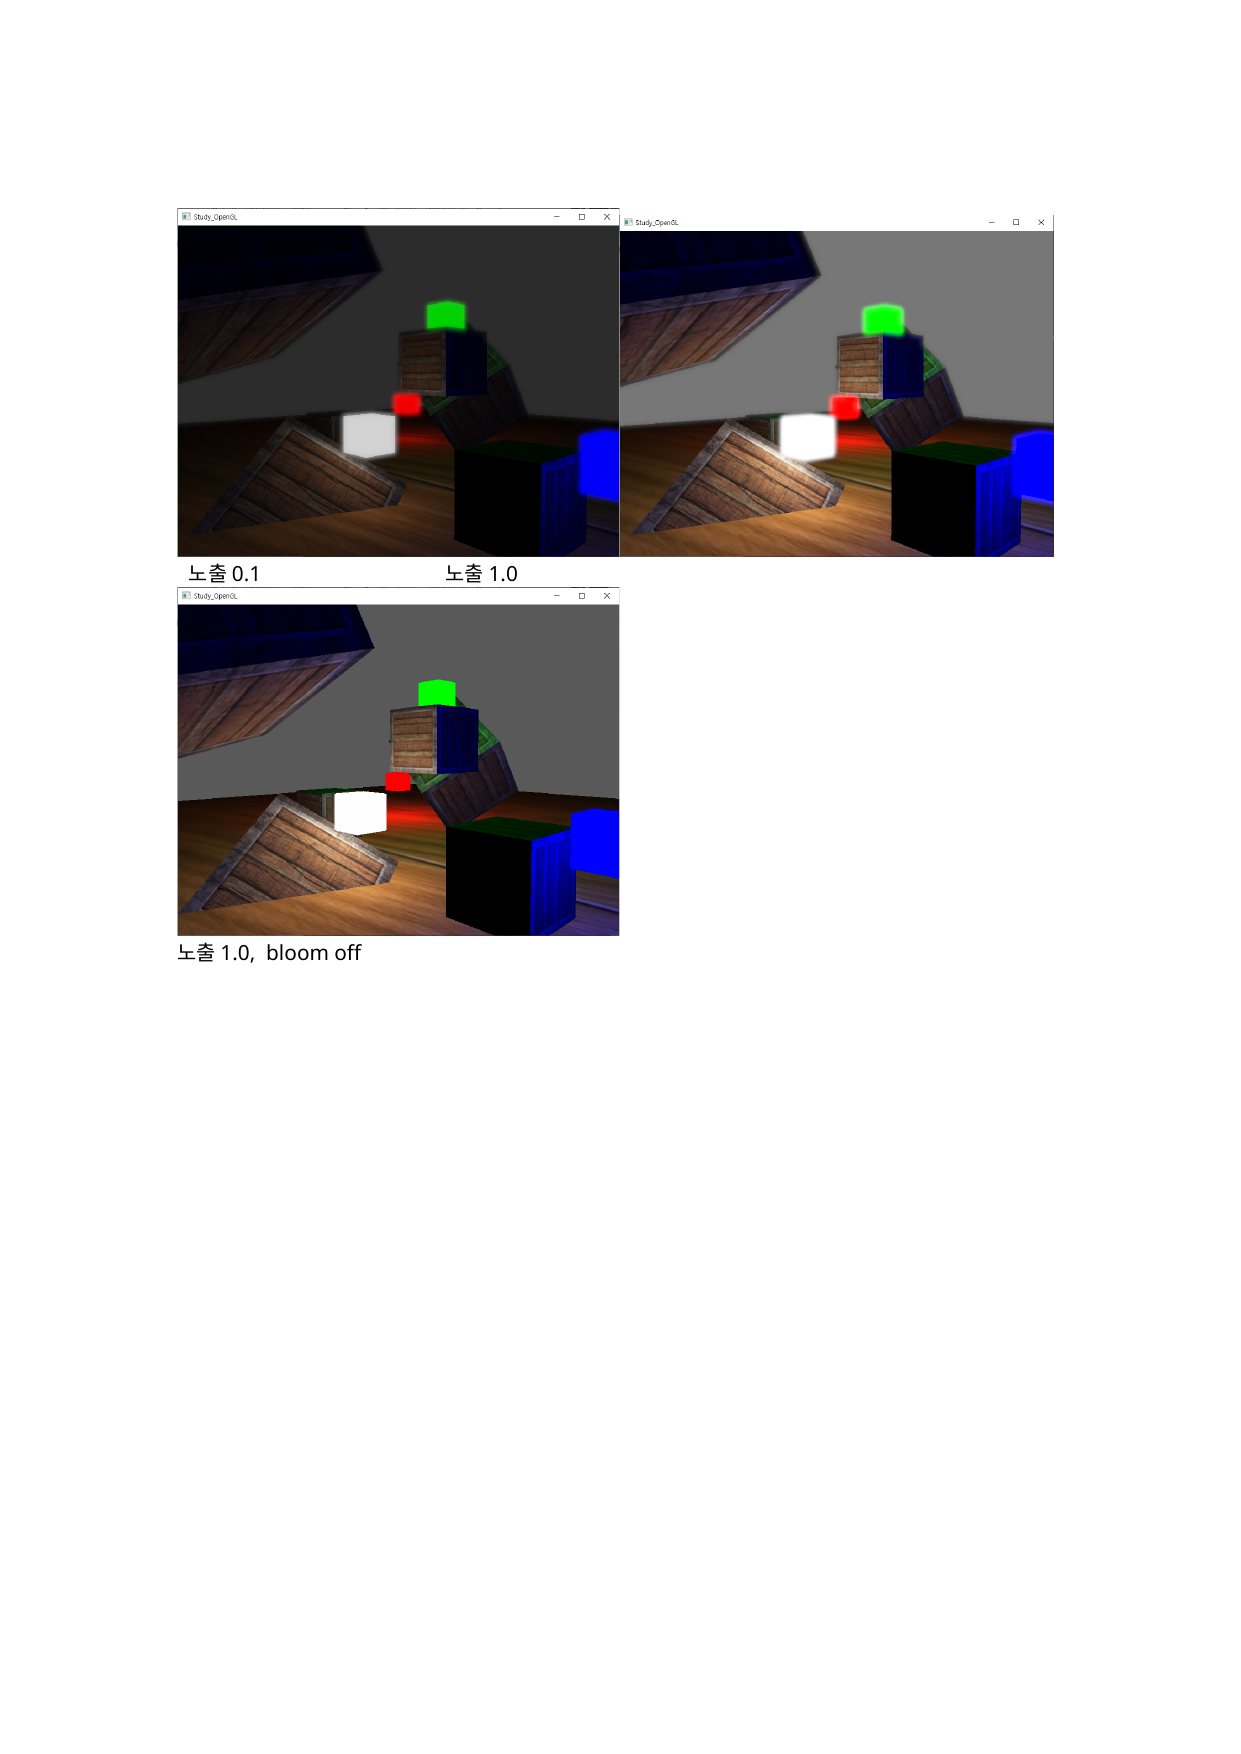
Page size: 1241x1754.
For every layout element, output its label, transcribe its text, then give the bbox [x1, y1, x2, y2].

picture [177, 208, 1054, 557]
picture [177, 587, 620, 936]
